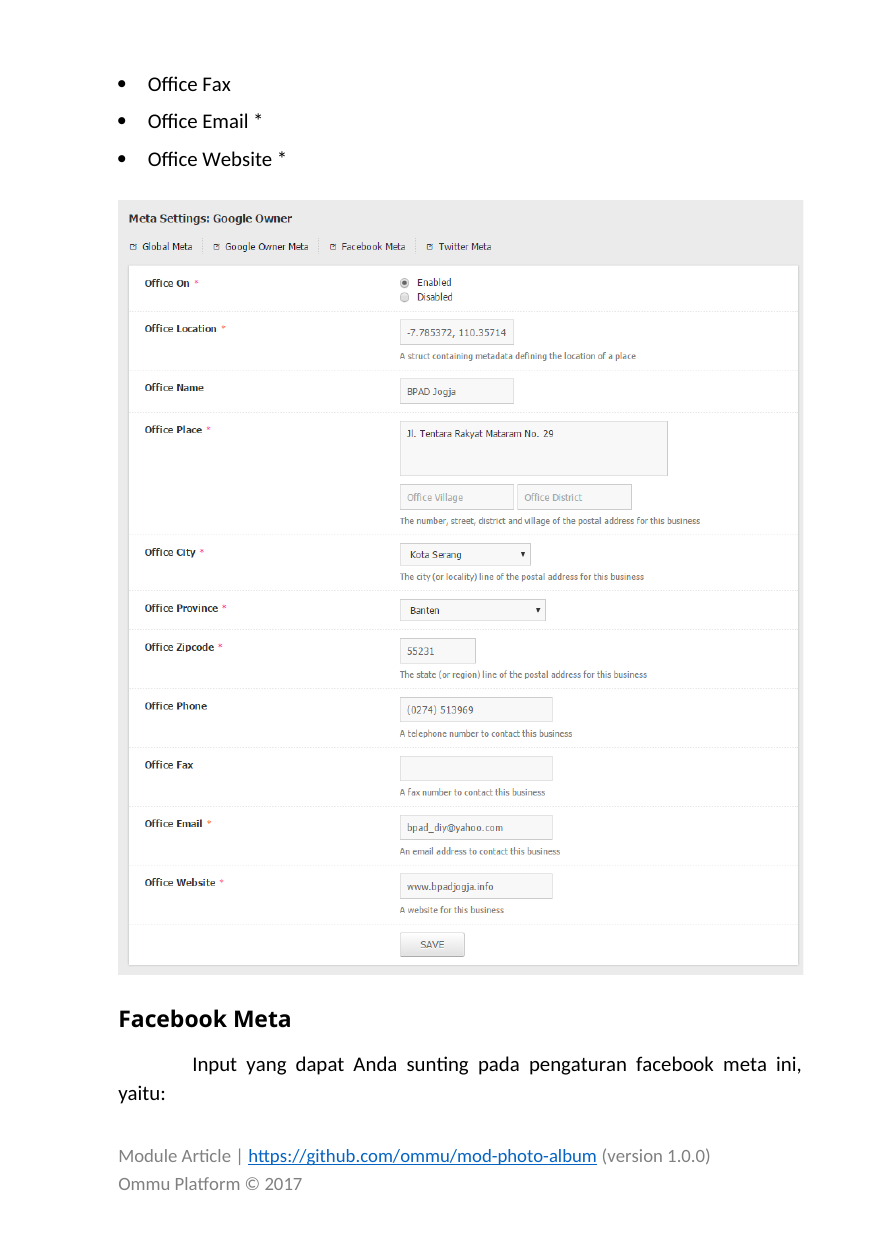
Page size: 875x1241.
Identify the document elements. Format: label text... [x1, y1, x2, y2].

text Input yang dapat Anda sunting pada pengaturan facebook meta ini, yaitu: [118, 1051, 803, 1106]
picture [118, 200, 804, 975]
list Office Website * [118, 146, 803, 171]
subtitle Facebook Meta [118, 1003, 803, 1034]
list Office Fax [118, 71, 803, 96]
list Office Email * [118, 108, 803, 134]
